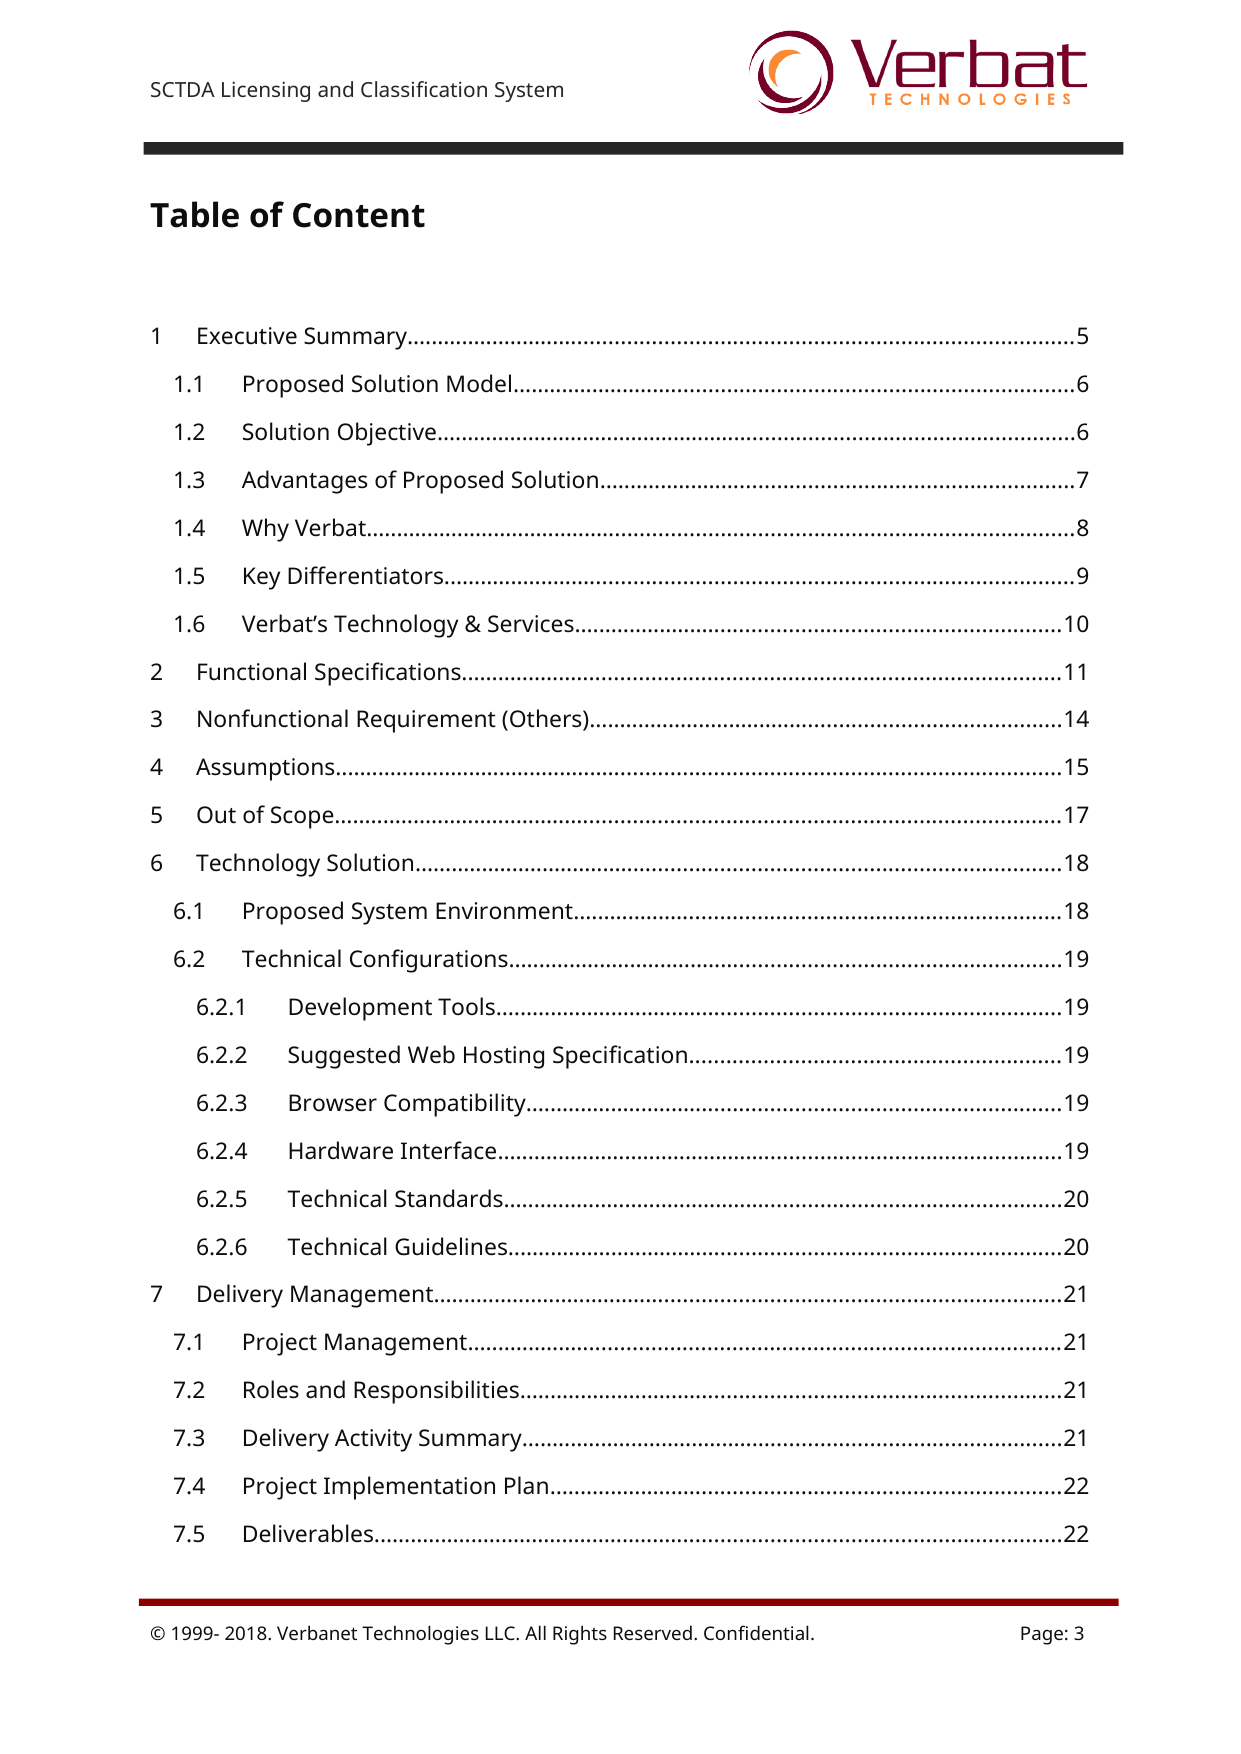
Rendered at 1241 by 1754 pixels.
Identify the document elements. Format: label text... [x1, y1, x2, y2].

text Table of Content [150, 192, 1090, 237]
picture [745, 26, 1089, 114]
